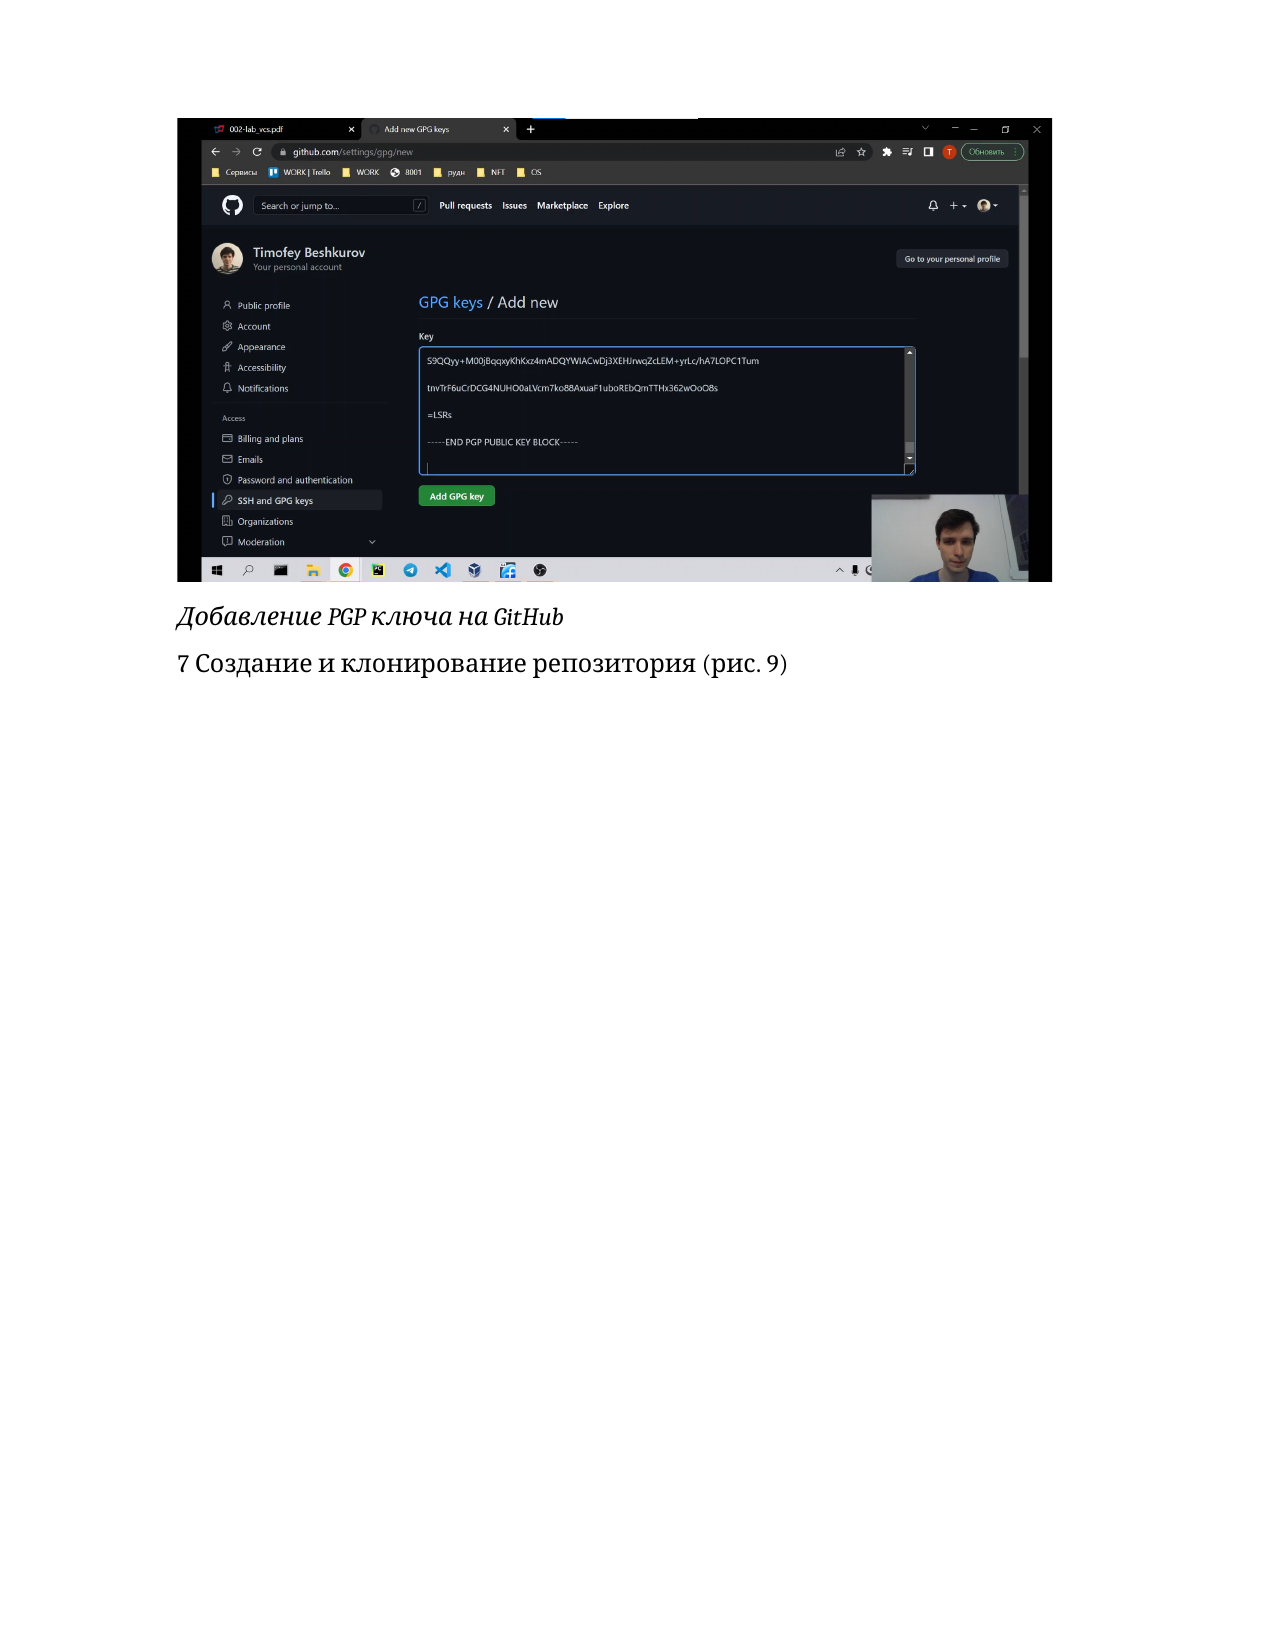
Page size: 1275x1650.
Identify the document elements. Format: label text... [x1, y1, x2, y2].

text Добавление PGP ключа на GitHub [177, 603, 1186, 632]
text 7 Создание и клонирование репозитория (рис. 9) [177, 650, 1186, 679]
picture [177, 118, 1053, 582]
